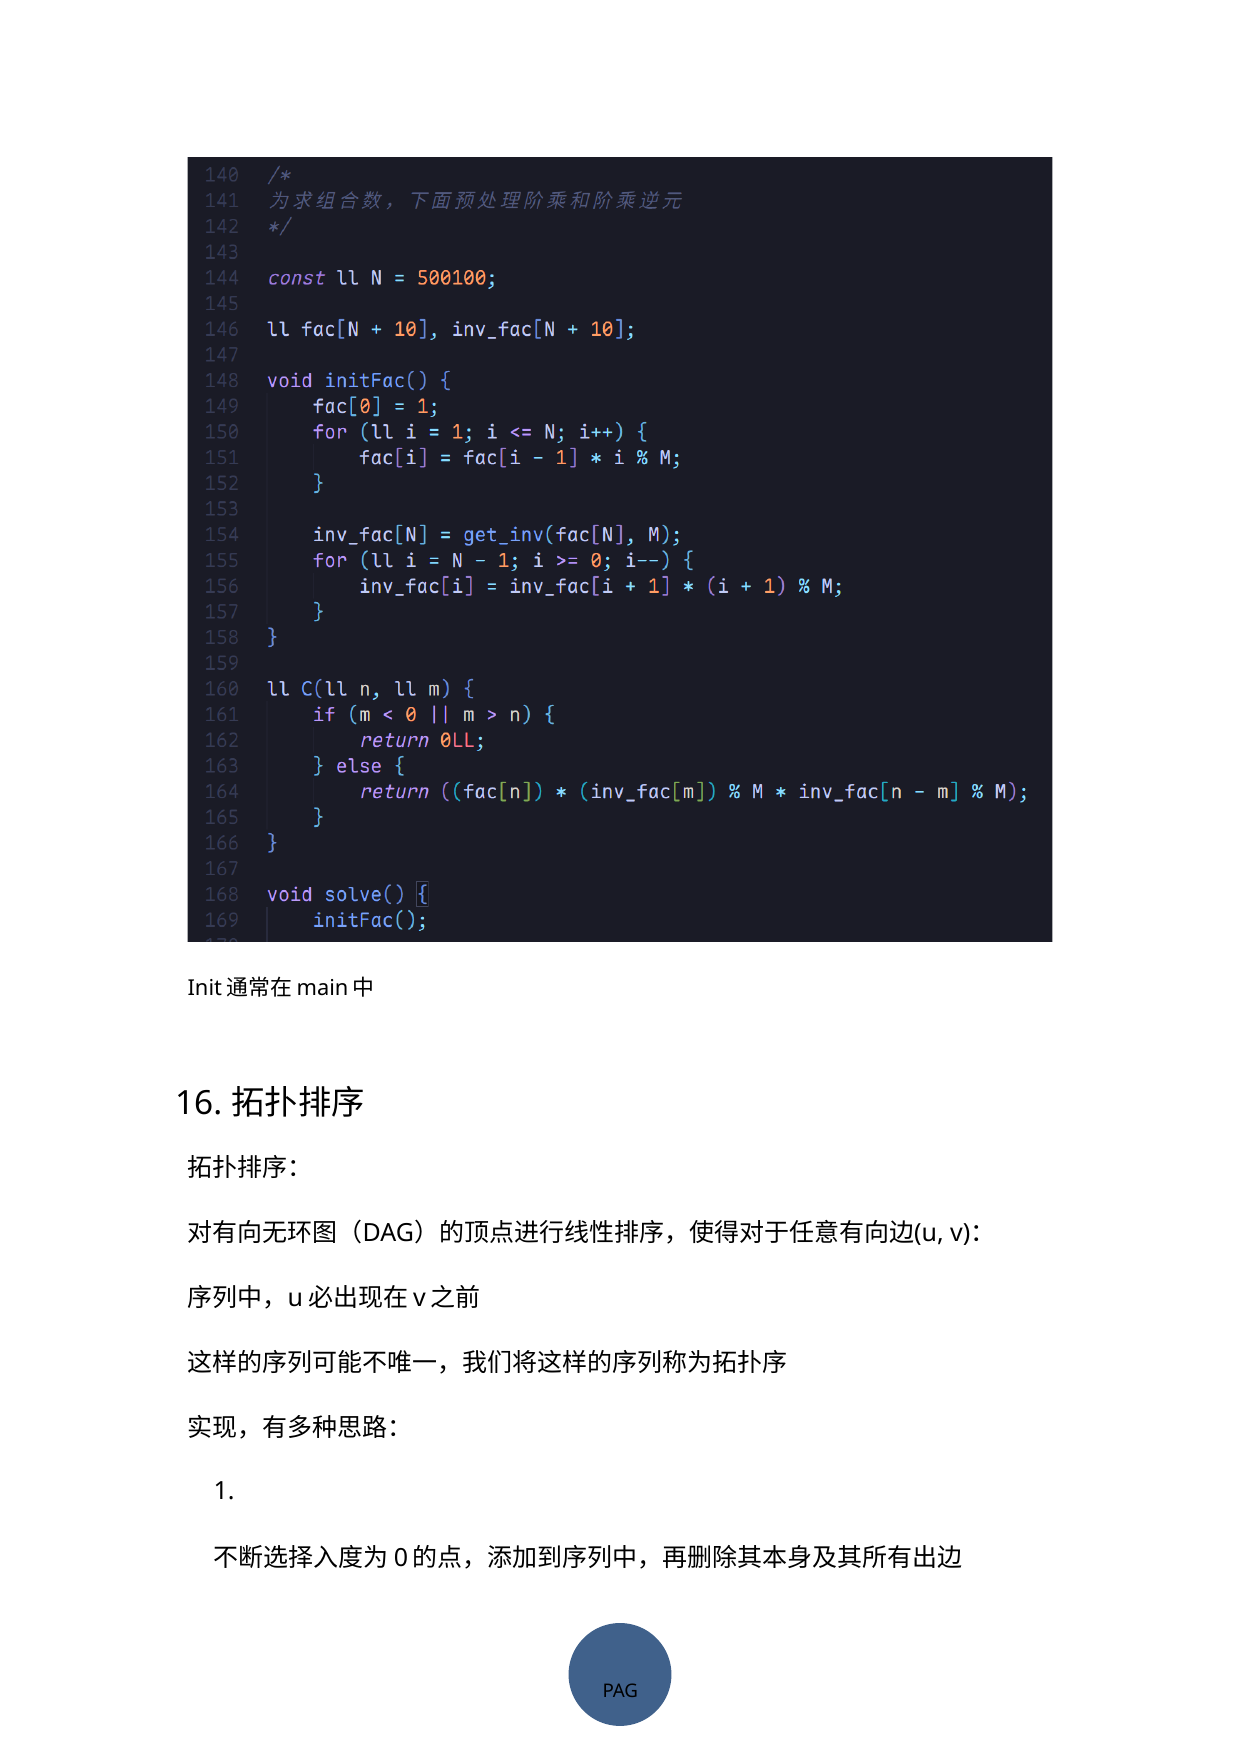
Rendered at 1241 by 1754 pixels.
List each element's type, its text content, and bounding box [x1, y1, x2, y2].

list 对有向无环图（DAG）的顶点进行线性排序，使得对于任意有向边(u, v)： [187, 1198, 1053, 1263]
list 拓扑排序 [175, 1068, 1053, 1133]
list 实现，有多种思路： [187, 1393, 1053, 1458]
list Init通常在main中 [187, 970, 1053, 1003]
list 1. [187, 1458, 1053, 1523]
list 不断选择入度为0的点，添加到序列中，再删除其本身及其所有出边 [187, 1523, 1053, 1588]
list 序列中，u必出现在v之前 [187, 1263, 1053, 1328]
picture [187, 157, 1053, 942]
list 这样的序列可能不唯一，我们将这样的序列称为拓扑序 [187, 1328, 1053, 1393]
list 拓扑排序： [187, 1133, 1053, 1198]
